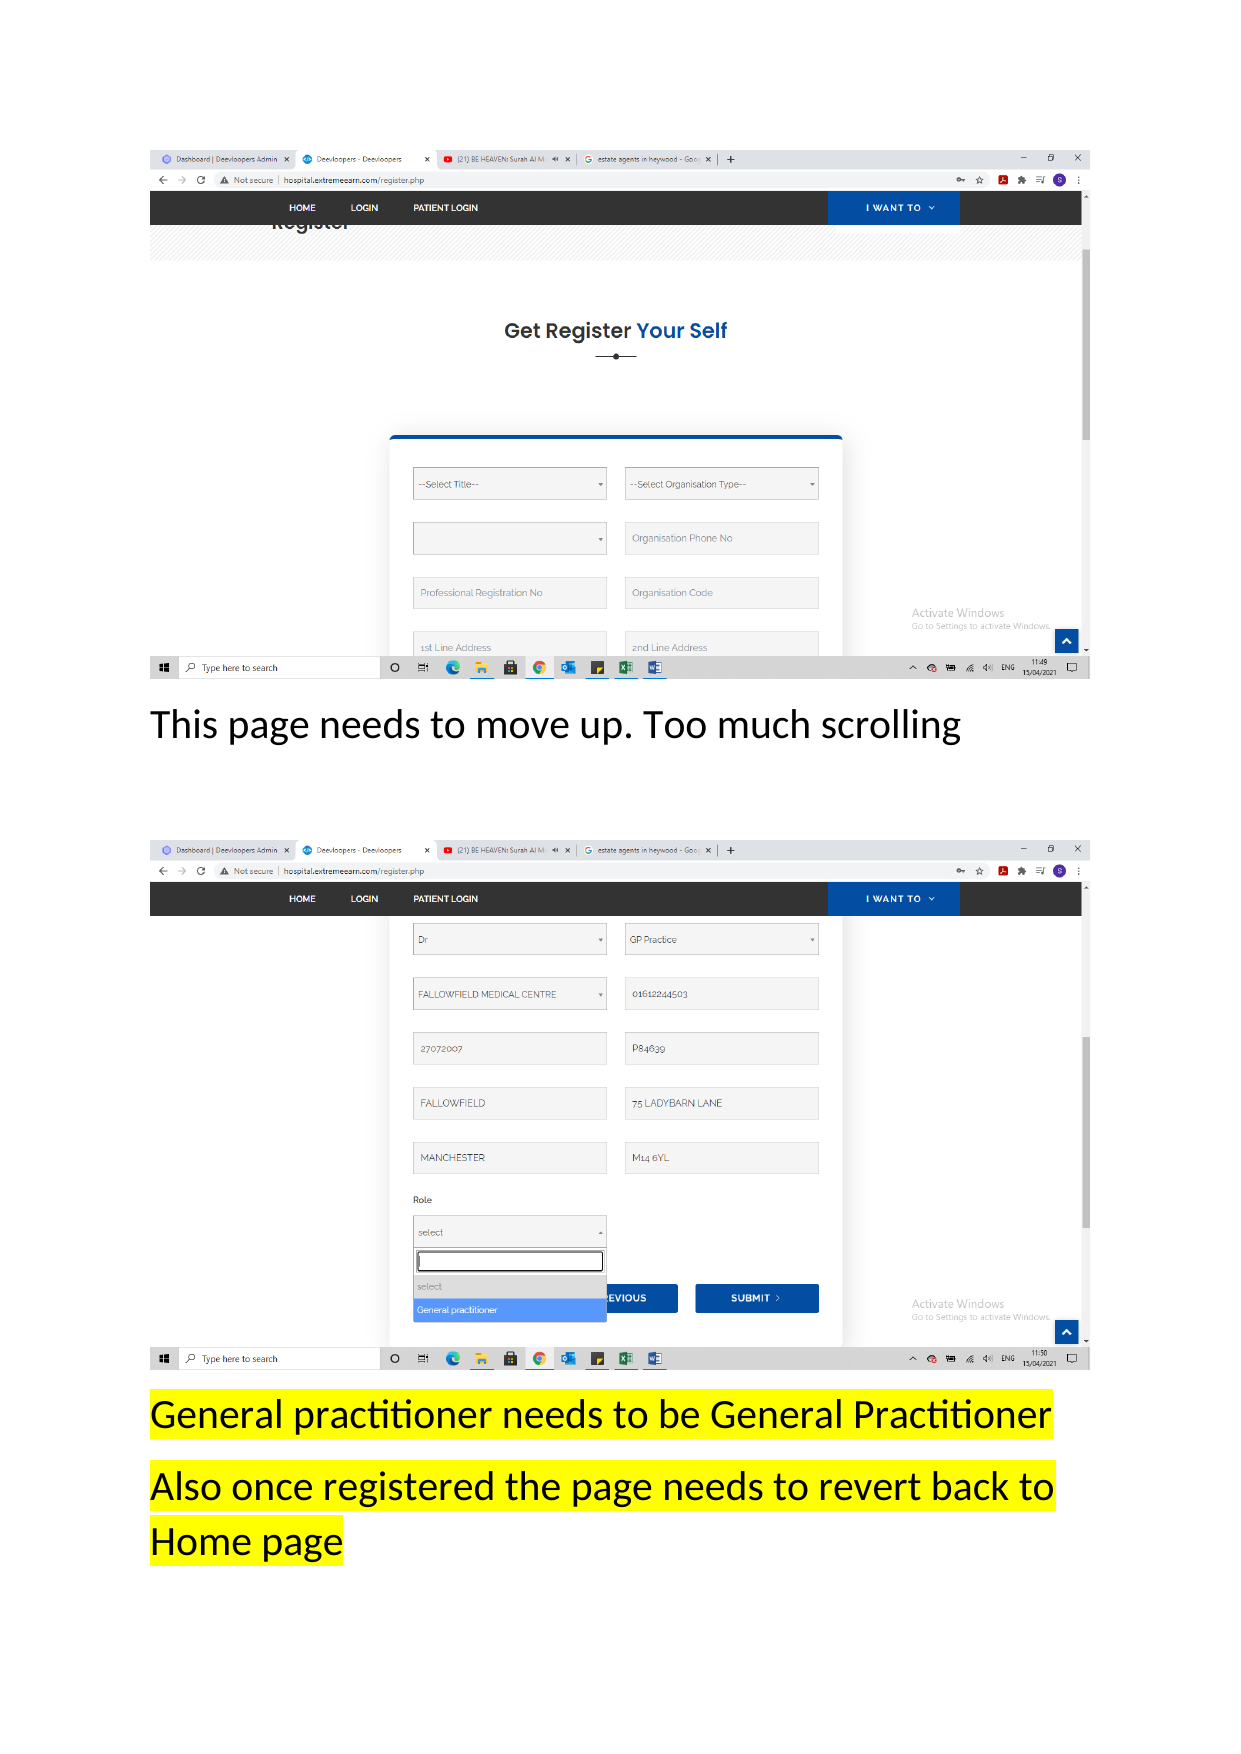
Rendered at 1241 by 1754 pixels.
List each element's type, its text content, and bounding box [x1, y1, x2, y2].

text General practitioner needs to be General Practitioner [150, 1388, 1090, 1439]
text This page needs to move up. Too much scrolling [150, 698, 1090, 748]
text Also once registered the page needs to revert back to Home page [150, 1460, 1090, 1566]
picture [150, 150, 1091, 679]
picture [150, 840, 1091, 1370]
